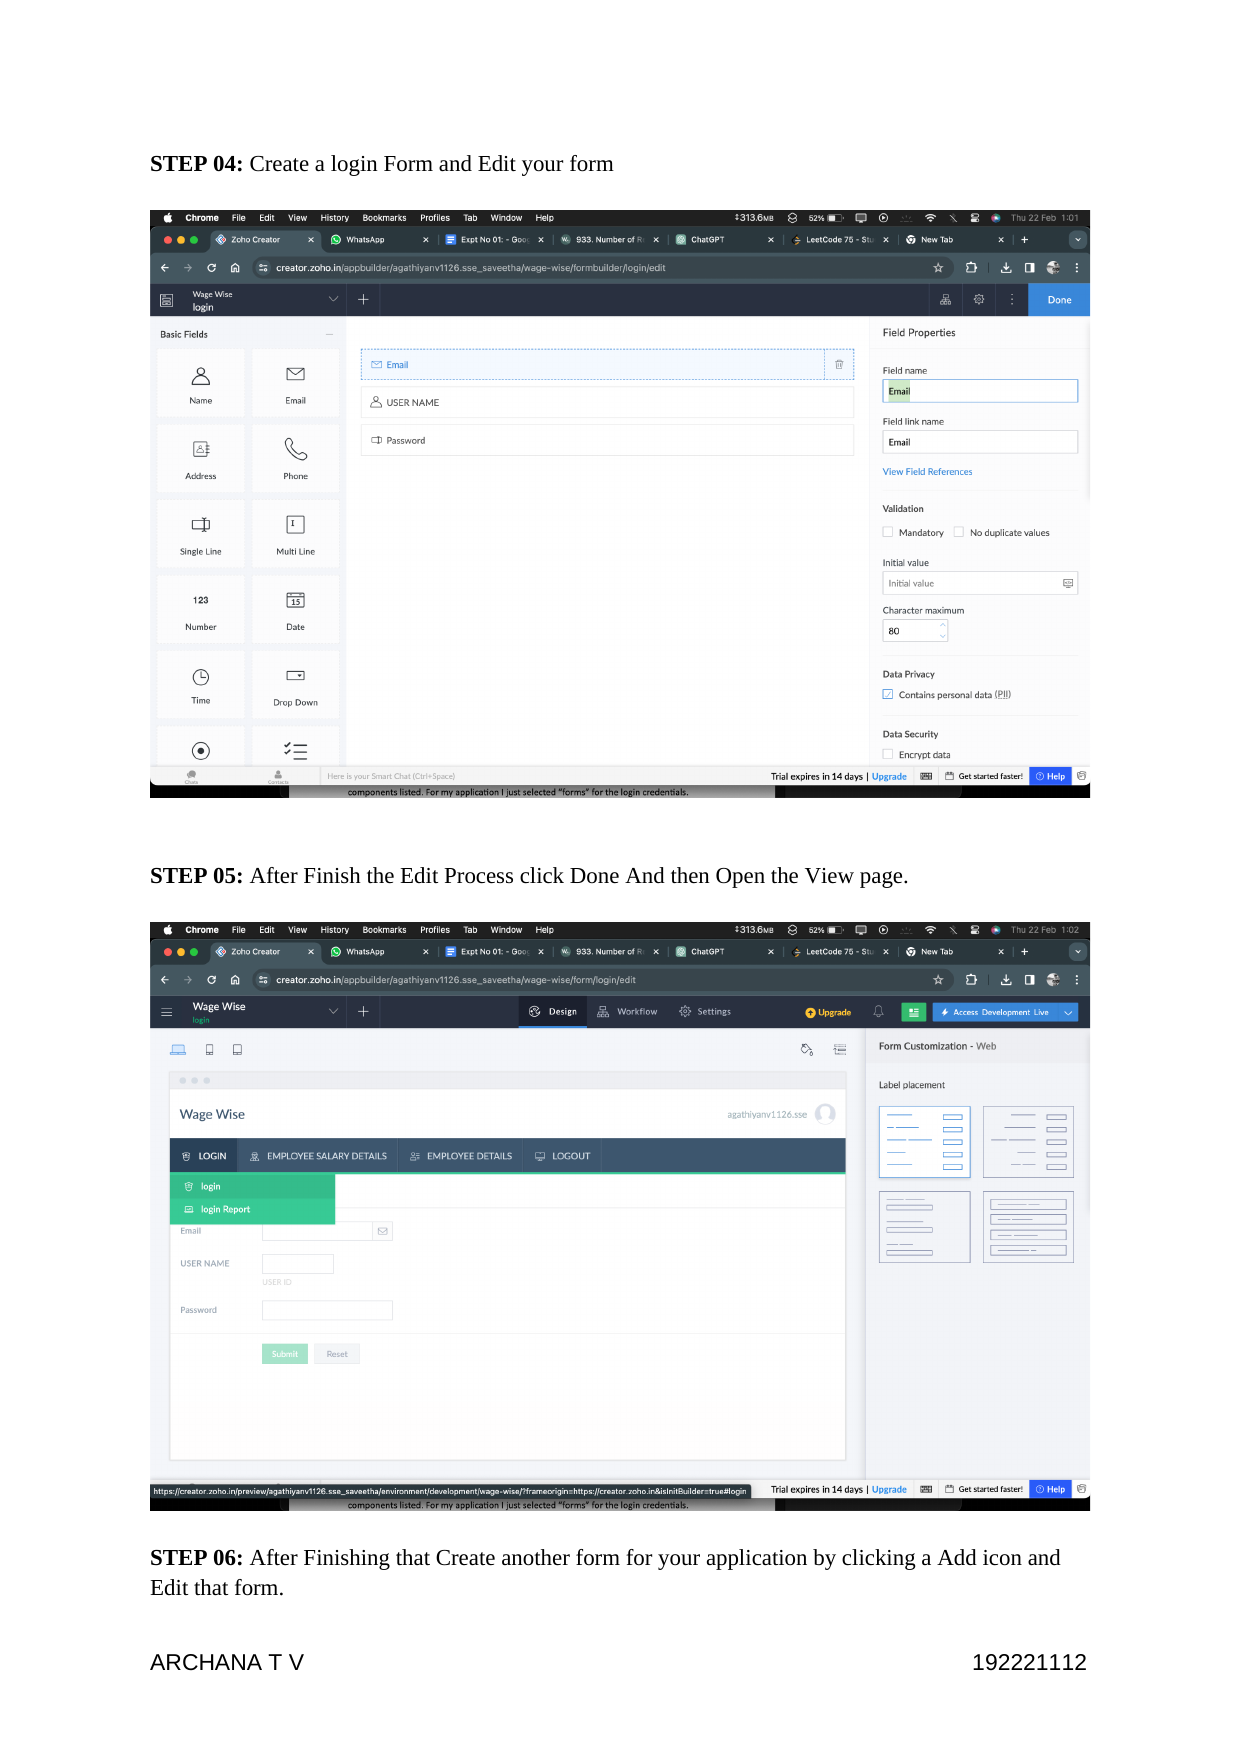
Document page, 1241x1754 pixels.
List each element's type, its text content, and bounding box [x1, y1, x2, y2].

text STEP 04: Create a login Form and Edit your form [150, 150, 1090, 176]
text STEP 06: After Finishing that Create another form for your application by clicking a Add icon and Edit that form. [150, 1544, 1090, 1601]
text STEP 05: After Finish the Edit Process click Done And then Open the View page. [150, 862, 1090, 888]
picture [150, 922, 1091, 1511]
picture [150, 210, 1091, 798]
